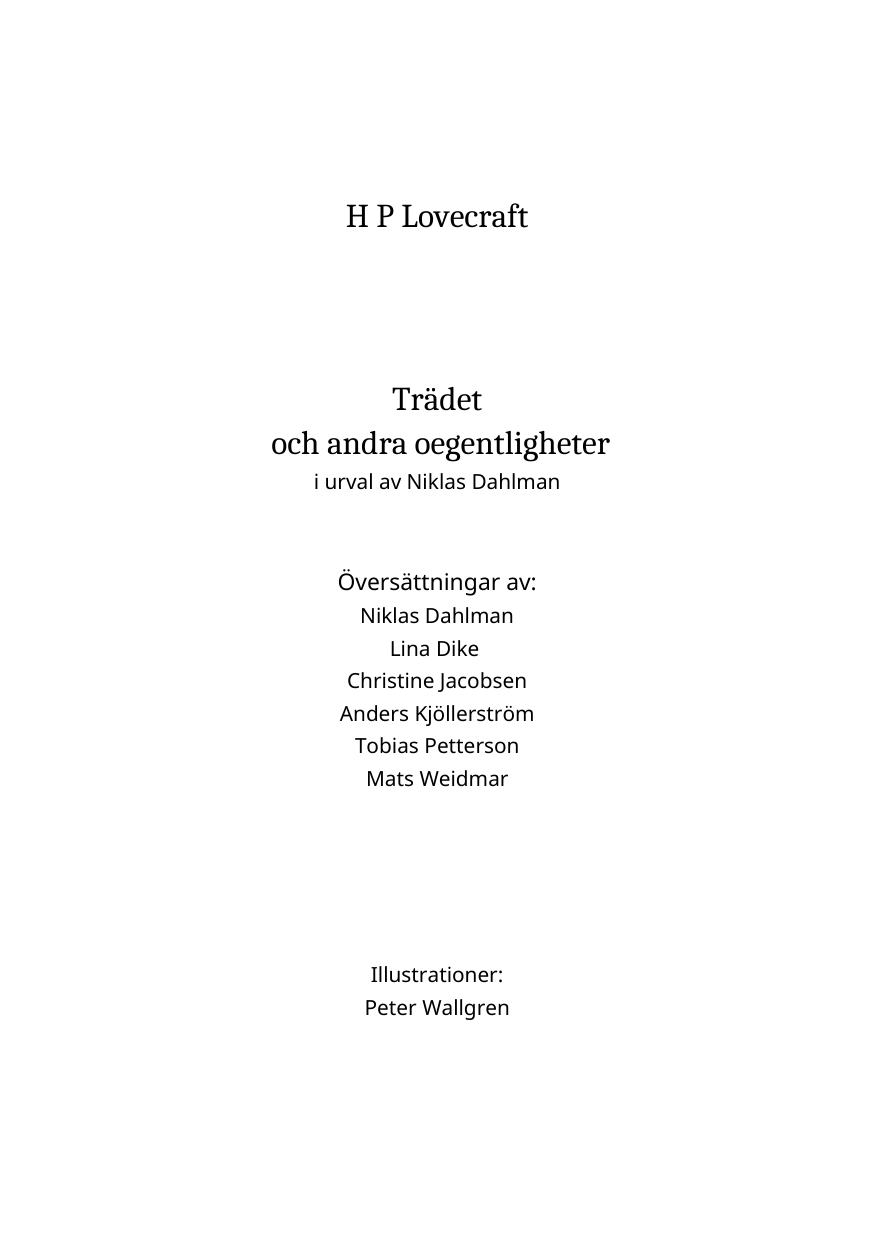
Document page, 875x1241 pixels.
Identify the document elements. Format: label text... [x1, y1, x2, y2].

text Illustrationer: Peter Wallgren [148, 960, 726, 1021]
subtitle H P Lovecraft [148, 198, 726, 236]
text Översättningar av: Niklas Dahlman Lina Dike Christine Jacobsen Anders Kjöllerström Tobias Petterson Mats Weidmar [148, 566, 726, 825]
subtitle Trädet och andra oegentligheter i urval av Niklas Dahlman [148, 380, 726, 495]
